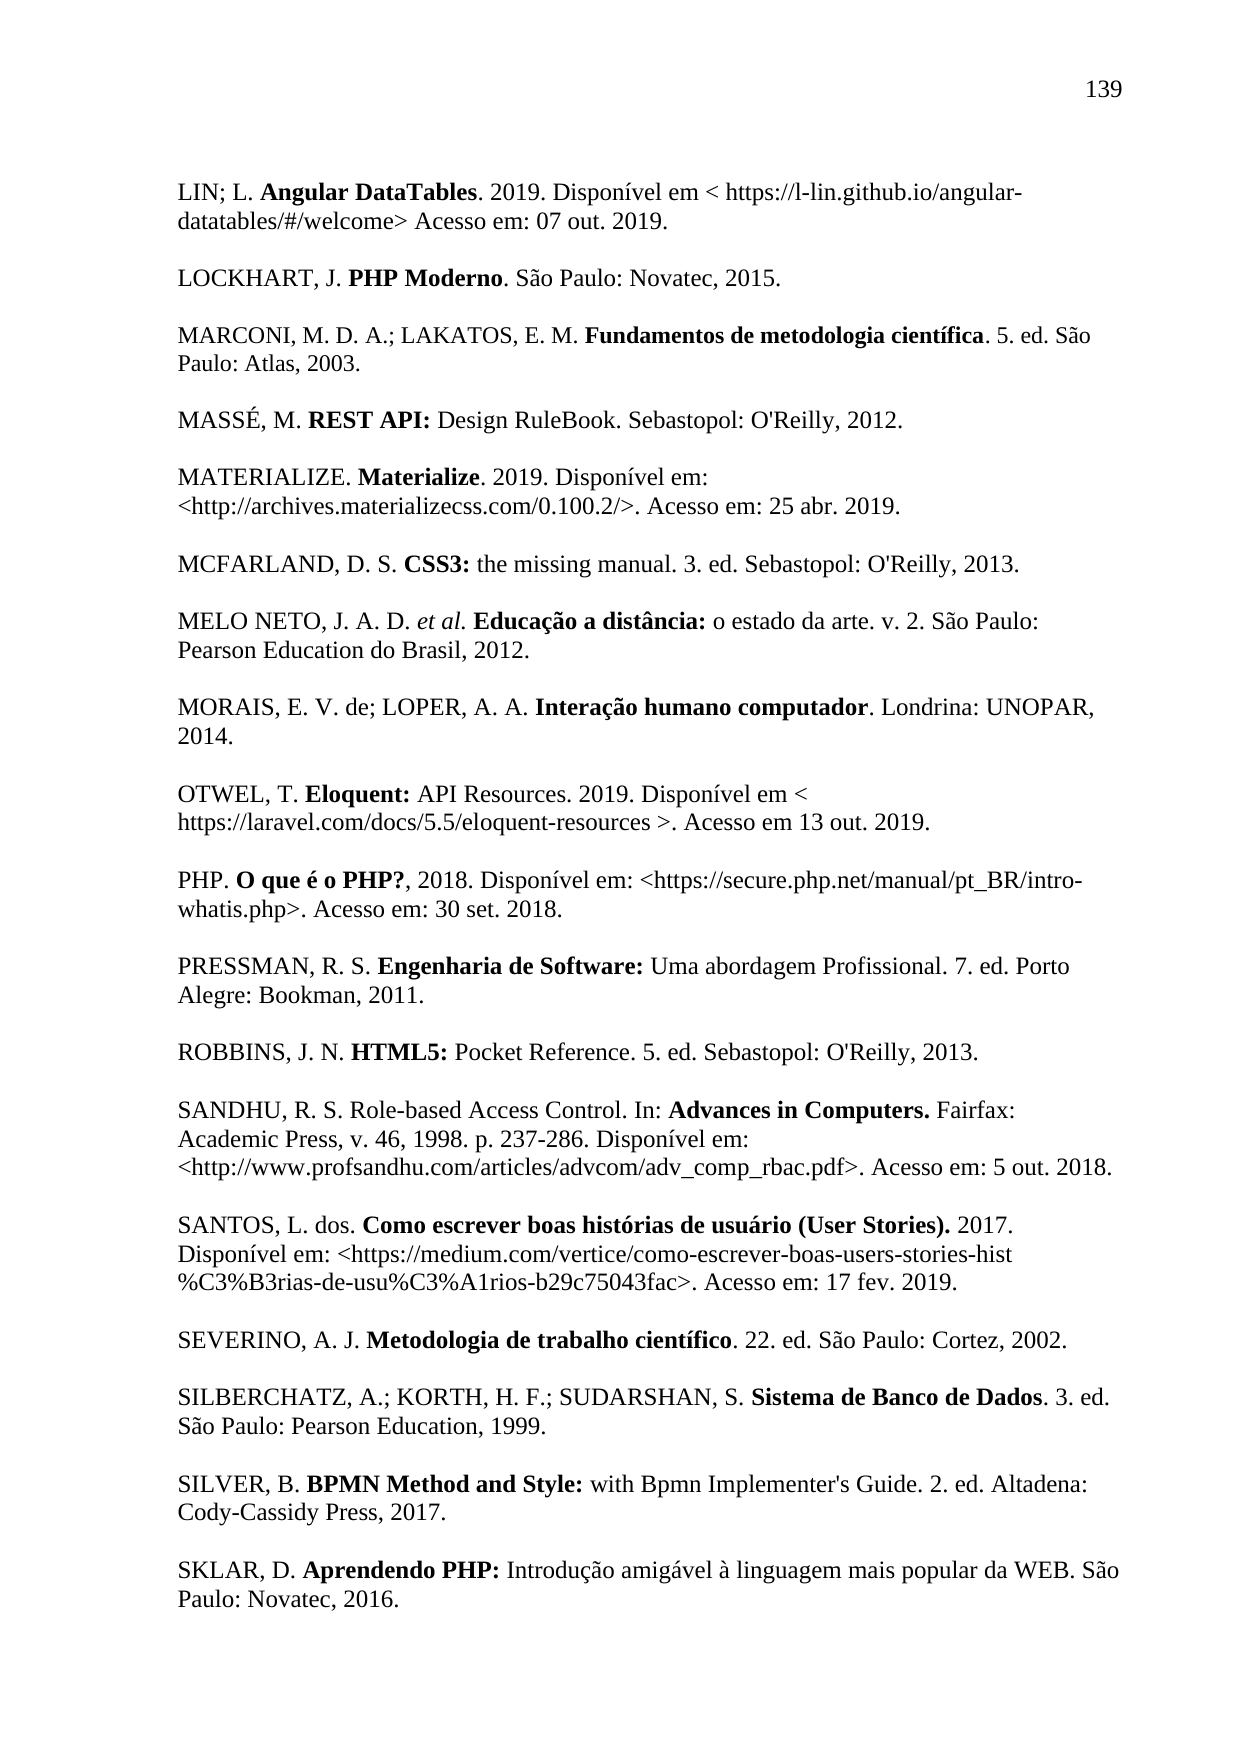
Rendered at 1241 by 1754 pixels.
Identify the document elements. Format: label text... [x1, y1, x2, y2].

text MORAIS, E. V. de; LOPER, A. A. Interação humano computador. Londrina: UNOPAR, 2014. [177, 692, 1122, 750]
text SILVER, B. BPMN Method and Style: with Bpmn Implementer's Guide. 2. ed. Altadena: Cody-Cassidy Press, 2017. [177, 1469, 1122, 1526]
text LIN; L. Angular DataTables. 2019. Disponível em < https://l-lin.github.io/angular-datatables/#/welcome> Acesso em: 07 out. 2019. [177, 177, 1122, 235]
text SEVERINO, A. J. Metodologia de trabalho científico. 22. ed. São Paulo: Cortez, 2002. [177, 1325, 1122, 1354]
text MATERIALIZE. Materialize. 2019. Disponível em: <http://archives.materializecss.com/0.100.2/>. Acesso em: 25 abr. 2019. [177, 462, 1122, 520]
text PRESSMAN, R. S. Engenharia de Software: Uma abordagem Profissional. 7. ed. Porto Alegre: Bookman, 2011. [177, 951, 1122, 1009]
text MELO NETO, J. A. D. et al. Educação a distância: o estado da arte. v. 2. São Paulo: Pearson Education do Brasil, 2012. [177, 606, 1122, 664]
text SILBERCHATZ, A.; KORTH, H. F.; SUDARSHAN, S. Sistema de Banco de Dados. 3. ed. São Paulo: Pearson Education, 1999. [177, 1382, 1122, 1440]
text SANDHU, R. S. Role-based Access Control. In: Advances in Computers. Fairfax: Academic Press, v. 46, 1998. p. 237-286. Disponível em: <http://www.profsandhu.com/articles/advcom/adv_comp_rbac.pdf>. Acesso em: 5 out. 2018. [177, 1095, 1122, 1181]
text MCFARLAND, D. S. CSS3: the missing manual. 3. ed. Sebastopol: O'Reilly, 2013. [177, 549, 1122, 577]
text MARCONI, M. D. A.; LAKATOS, E. M. Fundamentos de metodologia científica. 5. ed. São Paulo: Atlas, 2003. [177, 321, 1122, 376]
text SKLAR, D. Aprendendo PHP: Introdução amigável à linguagem mais popular da WEB. São Paulo: Novatec, 2016. [177, 1555, 1122, 1612]
text PHP. O que é o PHP?, 2018. Disponível em: <https://secure.php.net/manual/pt_BR/intro-whatis.php>. Acesso em: 30 set. 2018. [177, 865, 1122, 922]
text ROBBINS, J. N. HTML5: Pocket Reference. 5. ed. Sebastopol: O'Reilly, 2013. [177, 1037, 1122, 1066]
text SANTOS, L. dos. Como escrever boas histórias de usuário (User Stories). 2017. Disponível em: <https://medium.com/vertice/como-escrever-boas-users-stories-hist%C3%B3rias-de-usu%C3%A1rios-b29c75043fac>. Acesso em: 17 fev. 2019. [177, 1210, 1122, 1296]
text LOCKHART, J. PHP Moderno. São Paulo: Novatec, 2015. [177, 263, 1122, 292]
text MASSÉ, M. REST API: Design RuleBook. Sebastopol: O'Reilly, 2012. [177, 405, 1122, 434]
text OTWEL, T. Eloquent: API Resources. 2019. Disponível em < https://laravel.com/docs/5.5/eloquent-resources >. Acesso em 13 out. 2019. [177, 779, 1122, 836]
